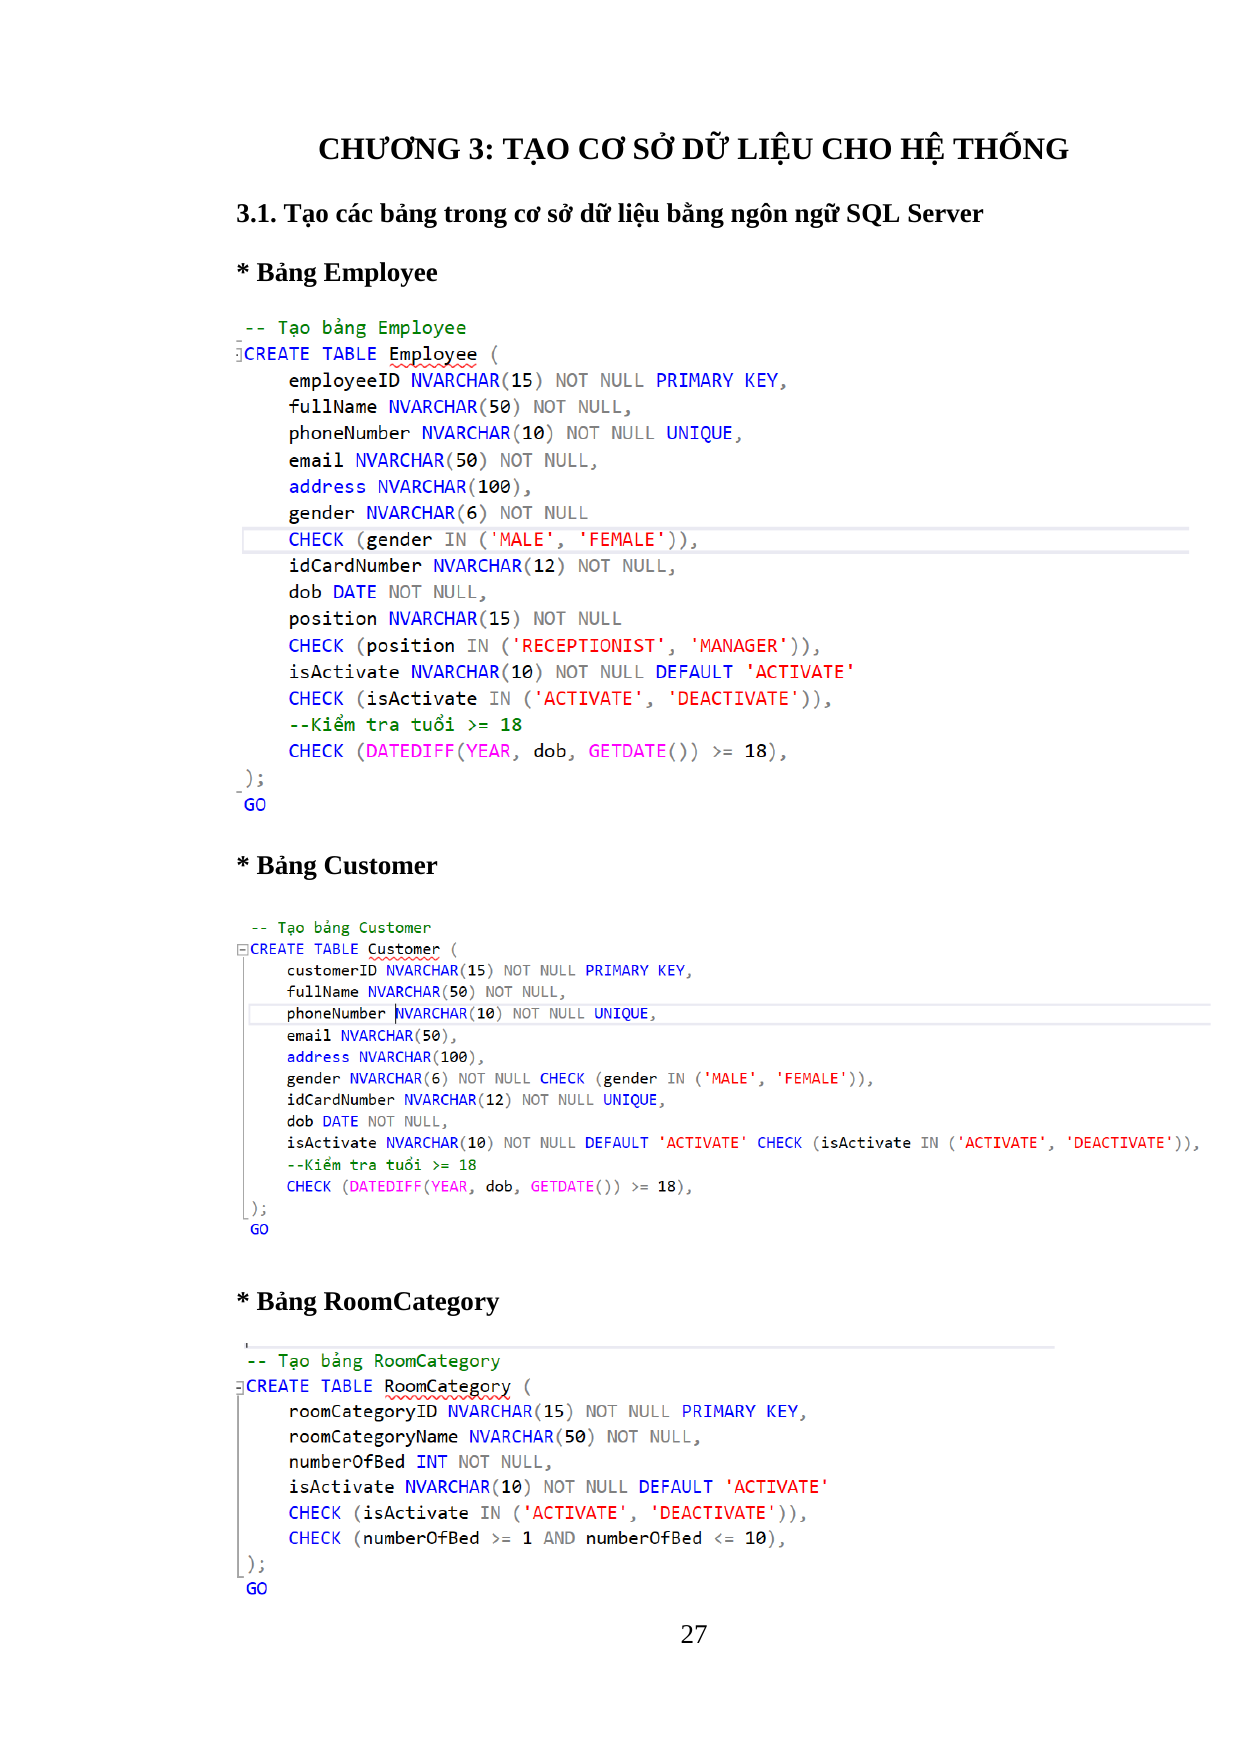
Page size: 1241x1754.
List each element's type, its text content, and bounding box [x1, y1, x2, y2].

text CHƯƠNG 3: TẠO CƠ SỞ DỮ LIỆU CHO HỆ THỐNG [177, 131, 1152, 167]
text 3.1. Tạo các bảng trong cơ sở dữ liệu bằng ngôn ngữ SQL Server [177, 197, 1152, 228]
picture [236, 1343, 1055, 1616]
picture [236, 908, 1211, 1257]
text * Bảng RoomCategory [177, 1285, 1152, 1316]
picture [236, 315, 1190, 822]
text * Bảng Employee [177, 256, 1152, 287]
text * Bảng Customer [177, 849, 1152, 880]
